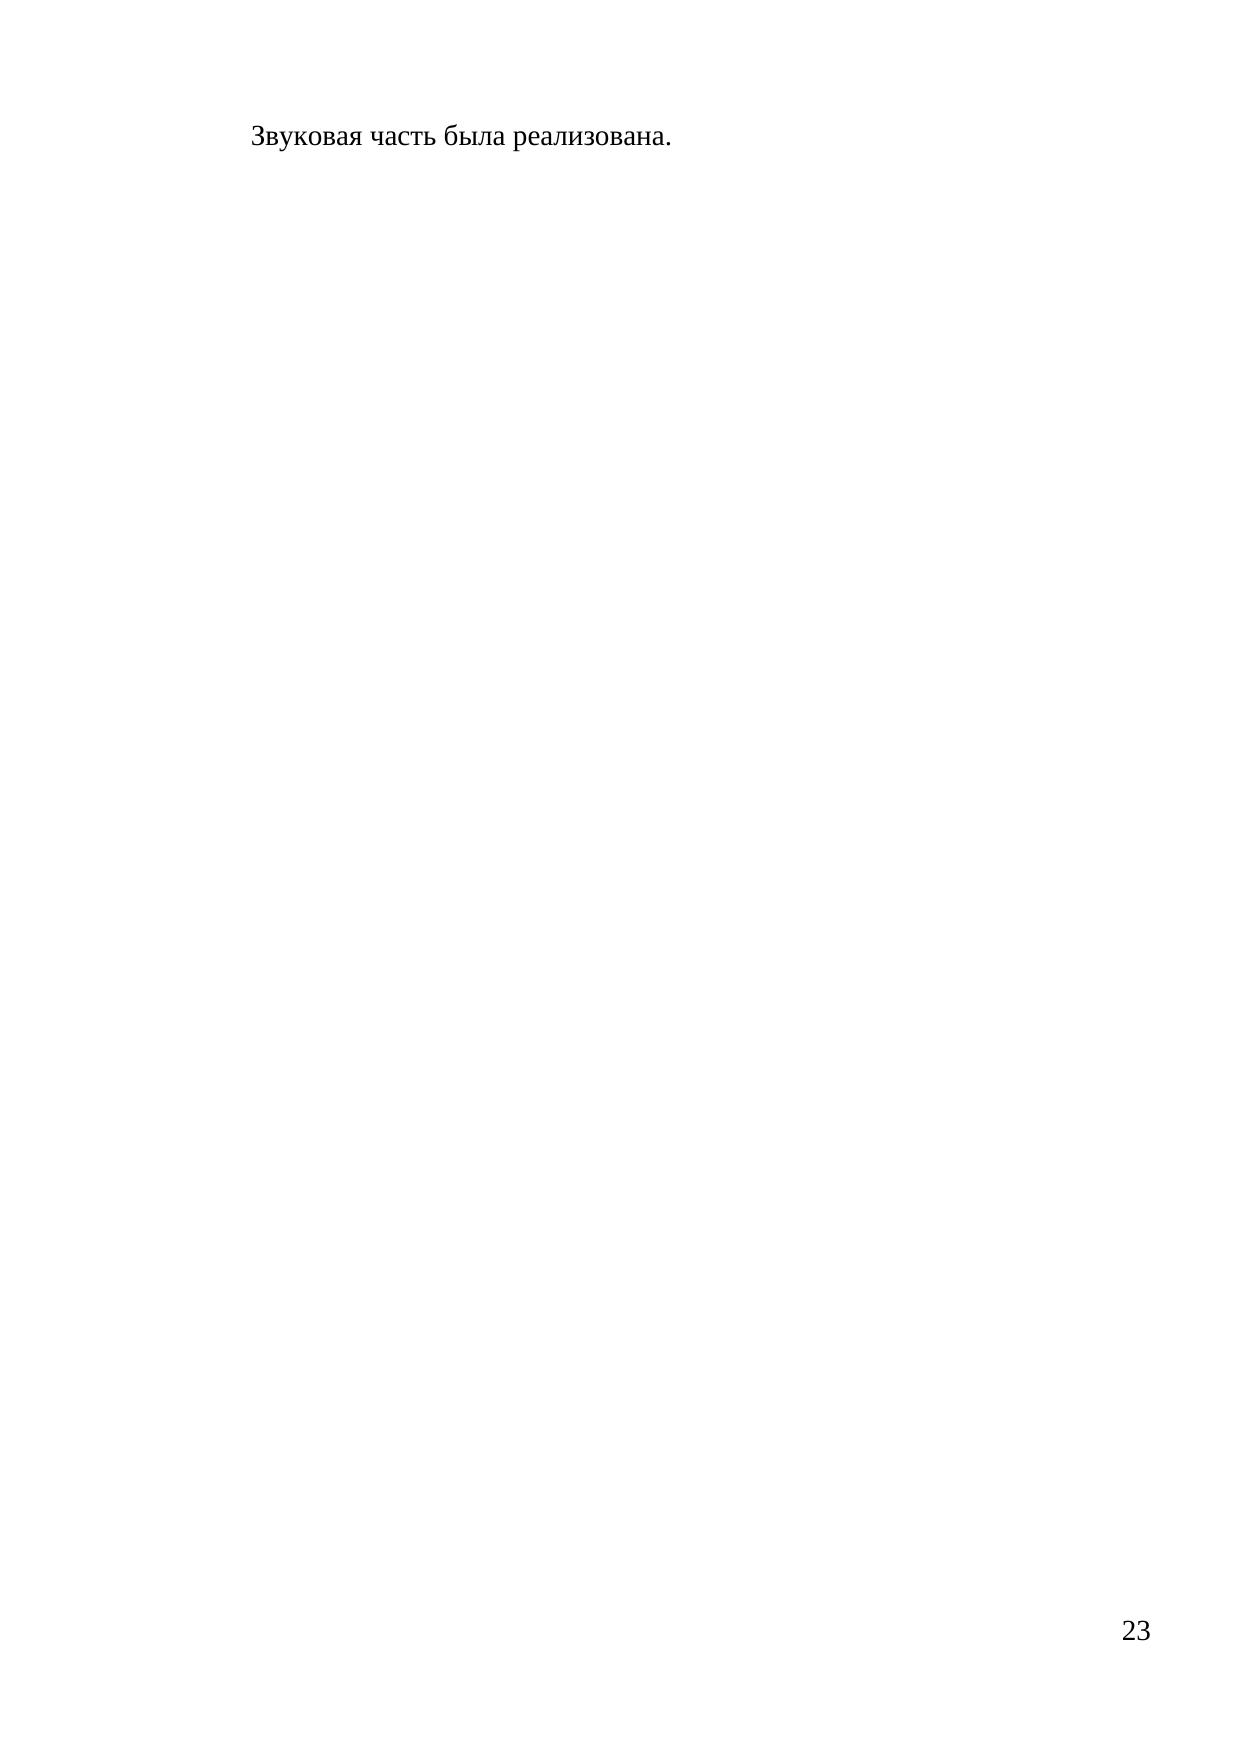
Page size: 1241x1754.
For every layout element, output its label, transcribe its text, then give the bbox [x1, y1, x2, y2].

text Звуковая часть была реализована. [177, 118, 1151, 152]
